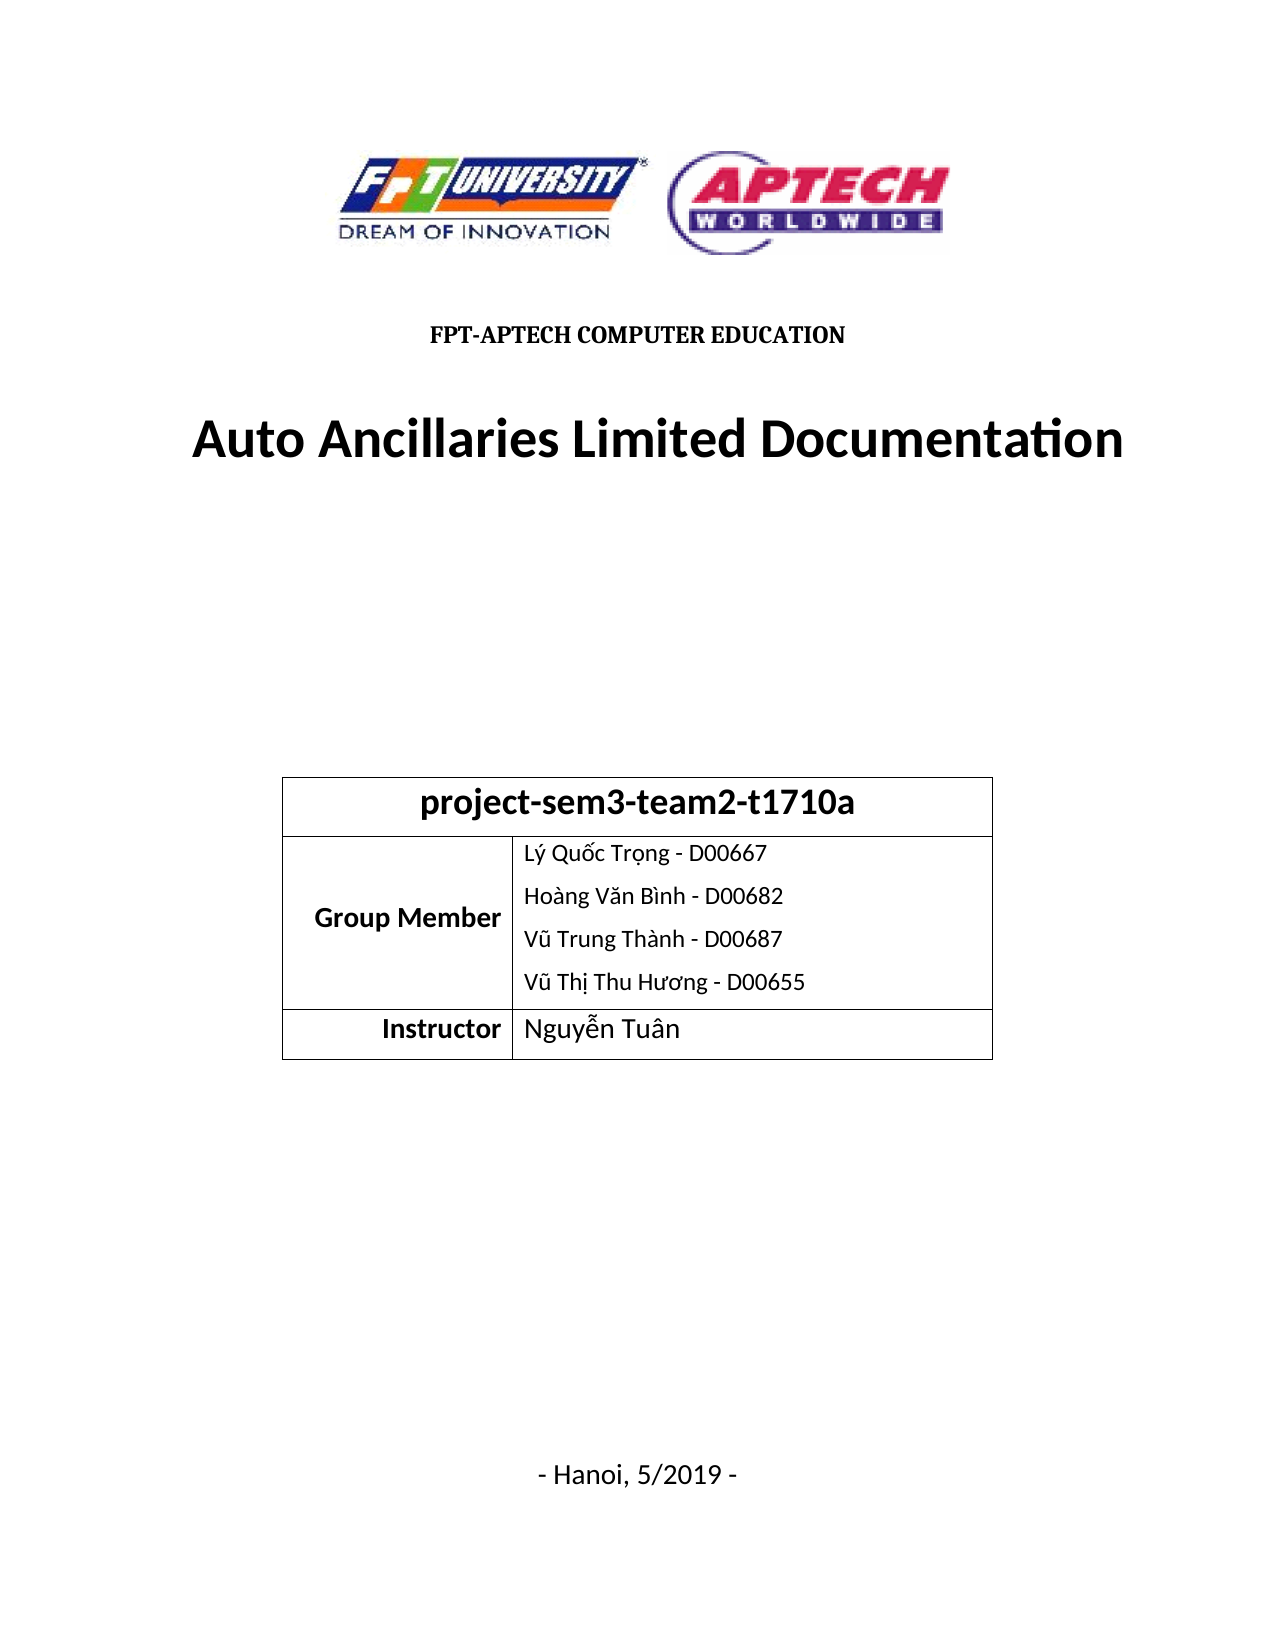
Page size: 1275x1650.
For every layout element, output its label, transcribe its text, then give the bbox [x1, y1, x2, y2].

text - Hanoi, 5/2019 - [150, 1456, 1125, 1492]
picture [667, 151, 951, 255]
table_cell Instructor [283, 1010, 512, 1058]
picture [324, 150, 656, 255]
table_cell Nguyễn Tuân [513, 1010, 992, 1058]
table_cell Group Member [283, 837, 512, 1009]
text Auto Ancillaries Limited Documentation [150, 403, 1125, 472]
table_cell Lý Quốc Trọng - D00667 Hoàng Văn Bình - D00682 Vũ Trung Thành - D00687 Vũ Thị Thu Hương - D00655 [513, 837, 992, 1009]
text FPT-APTECH COMPUTER EDUCATION [150, 321, 1125, 349]
table_header project-sem3-team2-t1710a [283, 778, 992, 836]
